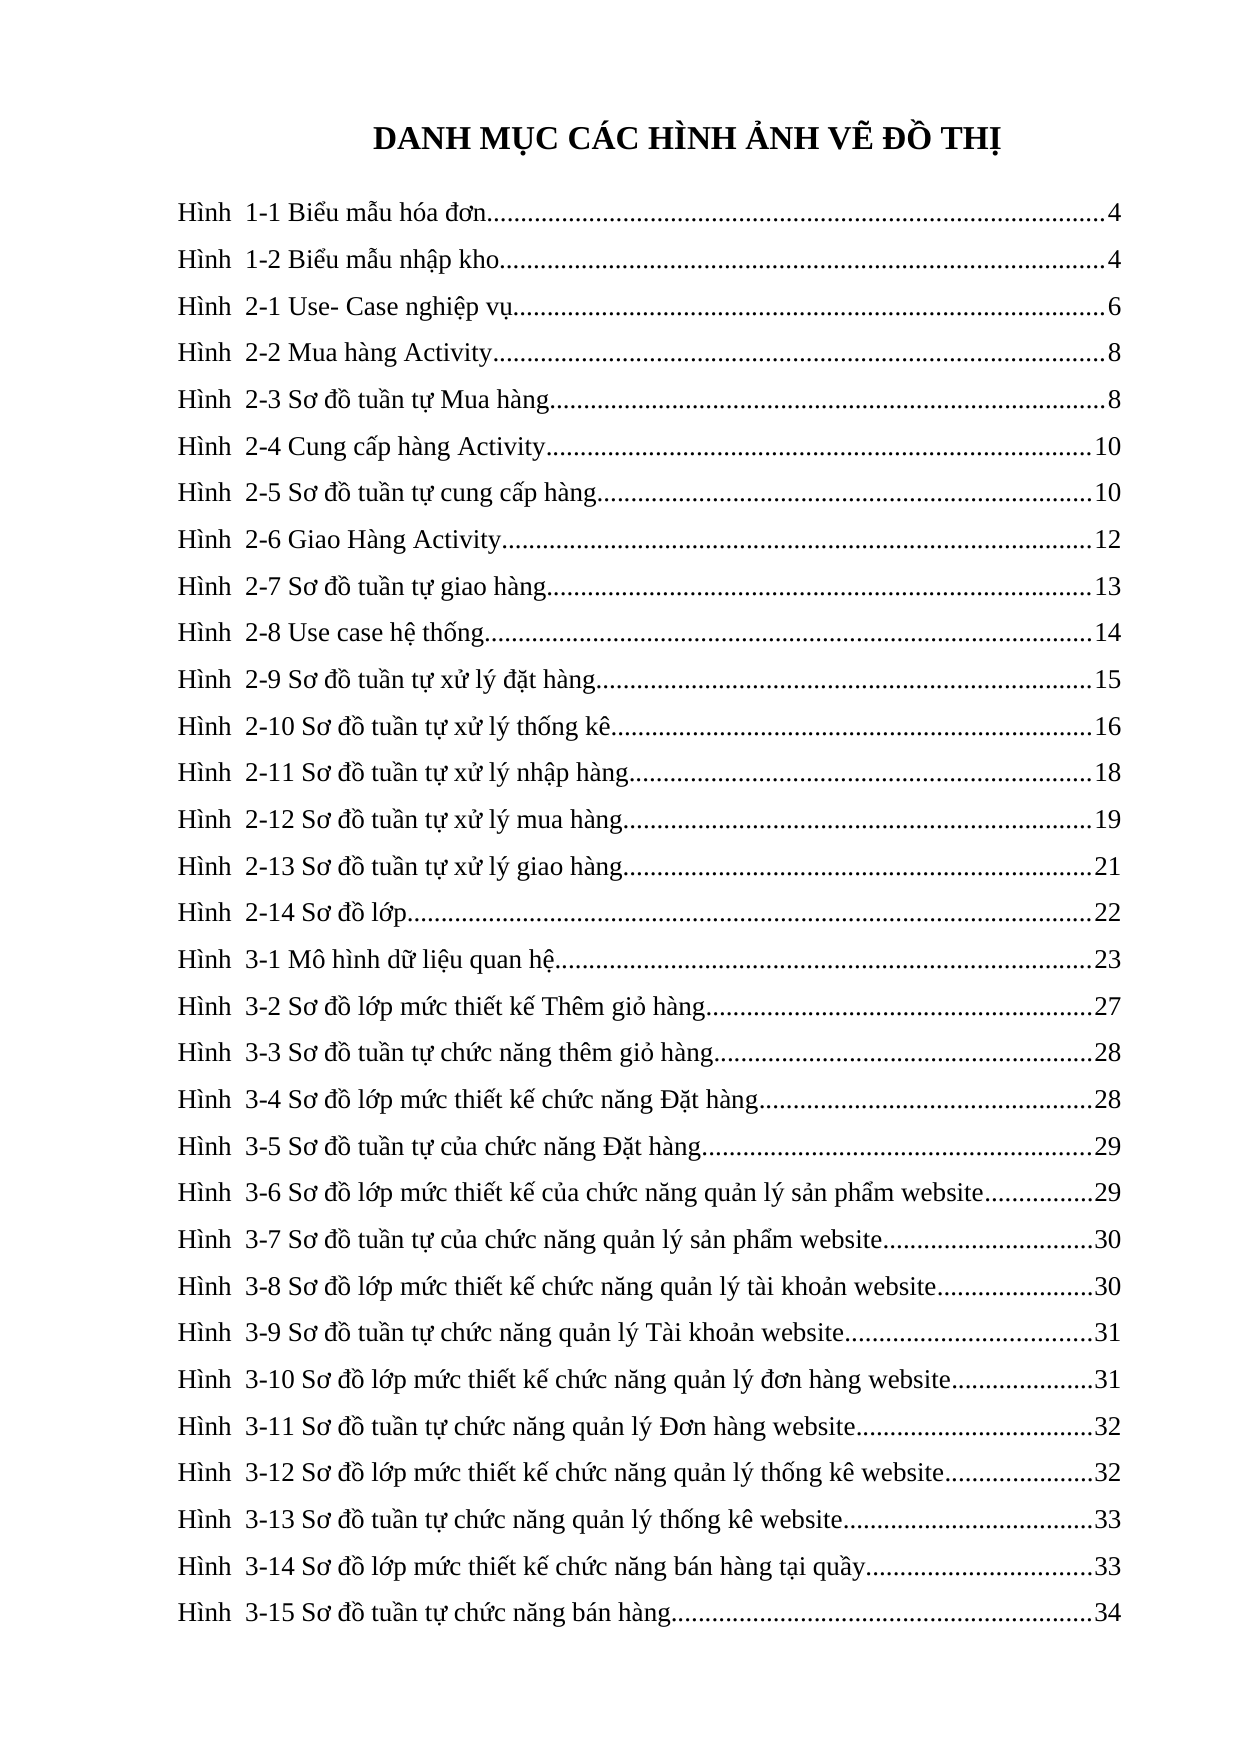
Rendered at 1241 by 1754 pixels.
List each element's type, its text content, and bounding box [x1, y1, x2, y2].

text Hình 1-2 Biểu mẫu nhập kho 4 [177, 243, 1122, 274]
text Hình 2-12 Sơ đồ tuần tự xử lý mua hàng 19 [177, 803, 1122, 834]
text Hình 2-13 Sơ đồ tuần tự xử lý giao hàng 21 [177, 850, 1122, 881]
text Hình 2-3 Sơ đồ tuần tự Mua hàng 8 [177, 383, 1122, 414]
text Hình 3-6 Sơ đồ lớp mức thiết kế của chức năng quản lý sản phẩm website 29 [177, 1176, 1122, 1208]
text Hình 1-1 Biểu mẫu hóa đơn 4 [177, 196, 1122, 228]
text Hình 3-2 Sơ đồ lớp mức thiết kế Thêm giỏ hàng 27 [177, 990, 1122, 1021]
text Hình 2-9 Sơ đồ tuần tự xử lý đặt hàng 15 [177, 663, 1122, 694]
text Hình 2-1 Use- Case nghiệp vụ 6 [513, 290, 1122, 321]
text Hình 3-1 Mô hình dữ liệu quan hệ 23 [177, 943, 1122, 974]
text Hình 3-14 Sơ đồ lớp mức thiết kế chức năng bán hàng tại quầy 33 [177, 1550, 1122, 1581]
text Hình 3-5 Sơ đồ tuần tự của chức năng Đặt hàng 29 [177, 1130, 1122, 1161]
text Hình 2-10 Sơ đồ tuần tự xử lý thống kê 16 [177, 710, 1122, 741]
text Hình 3-3 Sơ đồ tuần tự chức năng thêm giỏ hàng 28 [177, 1036, 1122, 1068]
text Hình 3-9 Sơ đồ tuần tự chức năng quản lý Tài khoản website 31 [177, 1316, 1122, 1348]
text Hình 3-13 Sơ đồ tuần tự chức năng quản lý thống kê website 33 [177, 1503, 1122, 1534]
text Hình 2-6 Giao Hàng Activity 12 [177, 523, 1122, 554]
text Hình 2-7 Sơ đồ tuần tự giao hàng 13 [177, 570, 1122, 601]
text Hình 2-5 Sơ đồ tuần tự cung cấp hàng 10 [177, 476, 1122, 508]
text Hình 2-4 Cung cấp hàng Activity 10 [177, 430, 1122, 461]
text Hình 3-11 Sơ đồ tuần tự chức năng quản lý Đơn hàng website 32 [177, 1410, 1122, 1441]
text Hình 3-4 Sơ đồ lớp mức thiết kế chức năng Đặt hàng 28 [177, 1083, 1122, 1114]
text Hình 2-14 Sơ đồ lớp 22 [177, 896, 1122, 928]
text Hình 2-8 Use case hệ thống 14 [177, 616, 1122, 648]
text Hình 2-2 Mua hàng Activity 8 [177, 336, 1122, 368]
text Hình 2-1 Use- Case nghiệp vụ 6 [177, 290, 288, 321]
text Hình 3-8 Sơ đồ lớp mức thiết kế chức năng quản lý tài khoản website 30 [177, 1270, 1122, 1301]
text DANH MỤC CÁC HÌNH ẢNH VẼ ĐỒ THỊ [177, 118, 1122, 156]
text Hình 3-12 Sơ đồ lớp mức thiết kế chức năng quản lý thống kê website 32 [177, 1456, 1122, 1488]
text Hình 3-15 Sơ đồ tuần tự chức năng bán hàng 34 [177, 1596, 1122, 1628]
text Hình 3-7 Sơ đồ tuần tự của chức năng quản lý sản phẩm website 30 [177, 1223, 1122, 1254]
text Hình 3-10 Sơ đồ lớp mức thiết kế chức năng quản lý đơn hàng website 31 [177, 1363, 1122, 1394]
text Hình 2-11 Sơ đồ tuần tự xử lý nhập hàng 18 [177, 756, 1122, 788]
